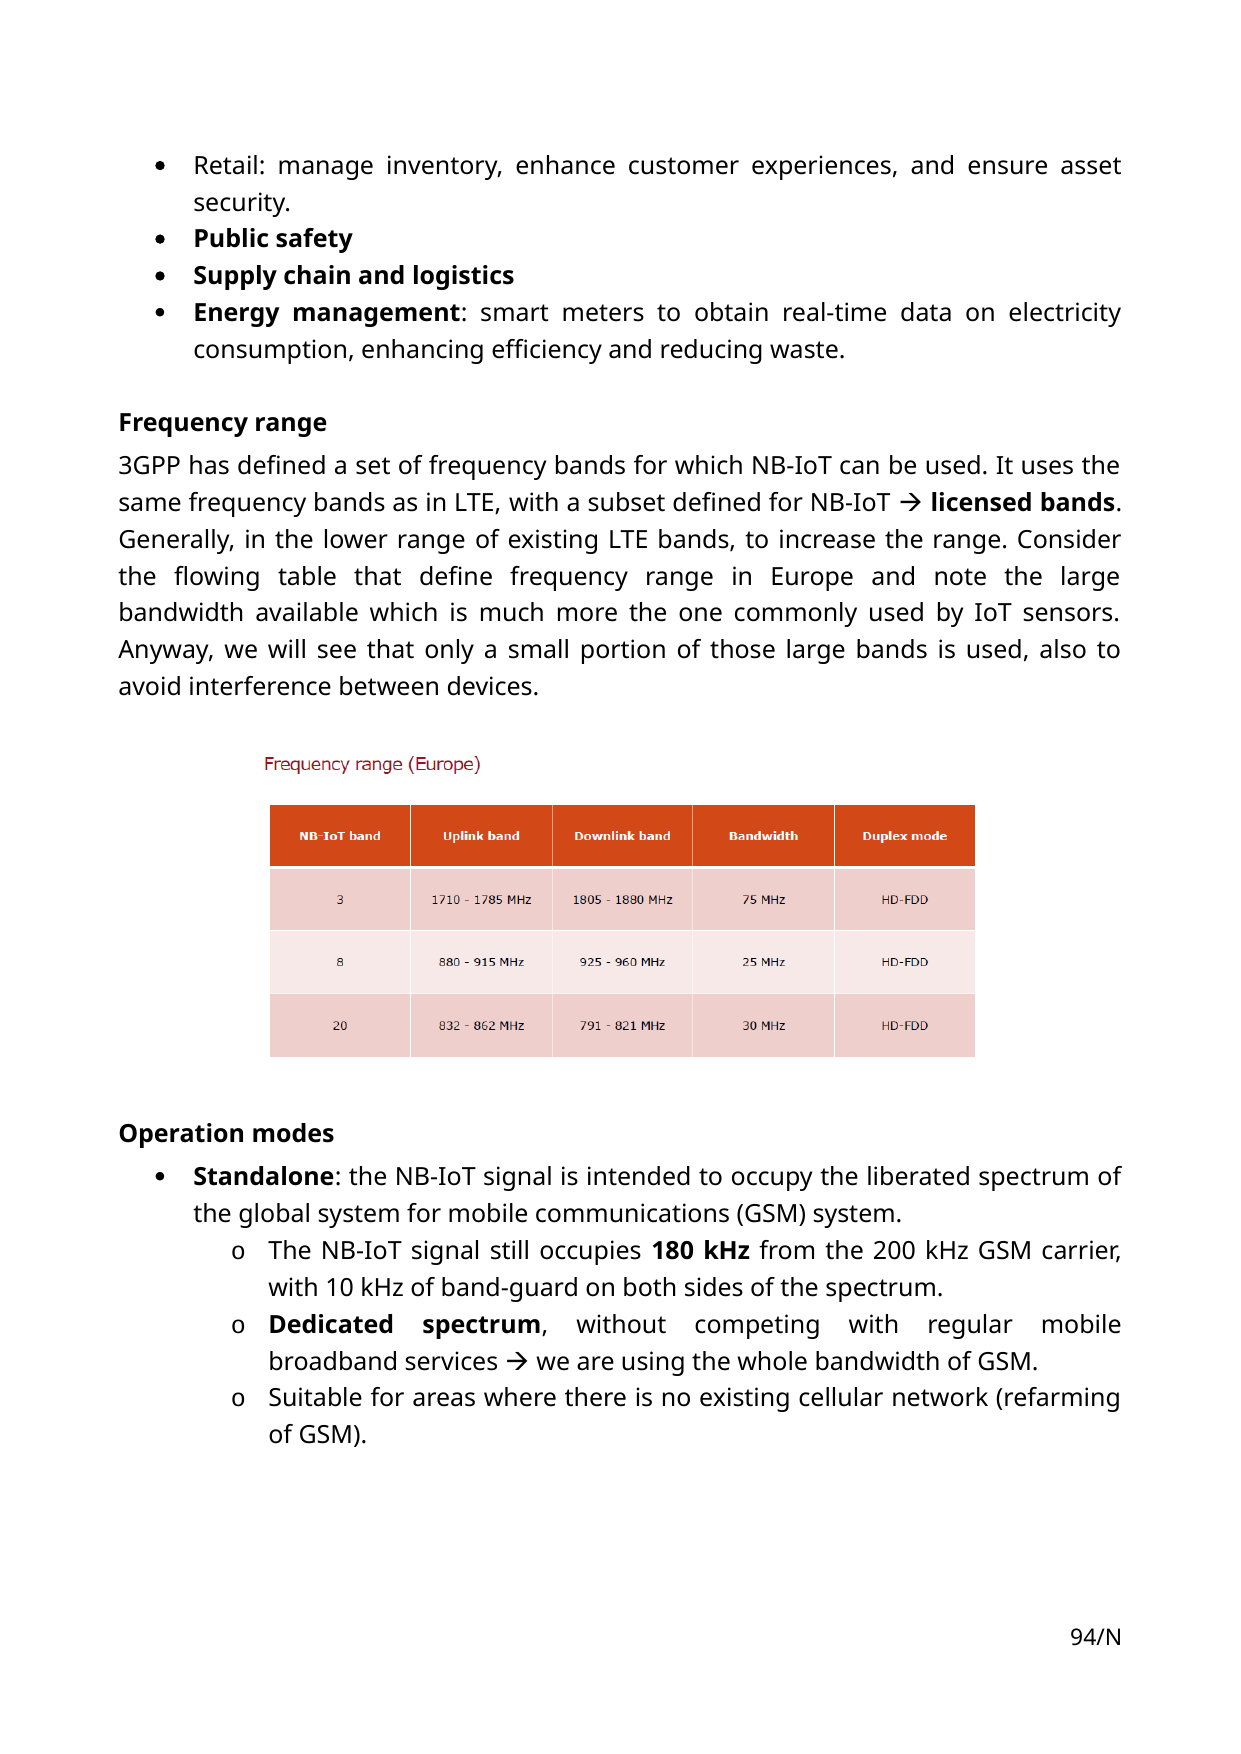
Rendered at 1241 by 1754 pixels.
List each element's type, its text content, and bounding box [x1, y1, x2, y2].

list Energy management: smart meters to obtain real-time data on electricity consumption, enhancing efficiency and reducing waste. [156, 295, 1122, 366]
list Public safety [156, 221, 1122, 255]
list Supply chain and logistics [156, 258, 1122, 292]
text Frequency range [118, 405, 1122, 439]
list Dedicated spectrum, without competing with regular mobile broadband services we are using the whole bandwidth of GSM. [231, 1306, 1122, 1377]
list Standalone: the NB-IoT signal is intended to occupy the liberated spectrum of the global system for mobile communications (GSM) system. [156, 1159, 1122, 1230]
text Operation modes [118, 1116, 1122, 1150]
list Suitable for areas where there is no existing cellular network (refarming of GSM). [231, 1380, 1122, 1451]
list Retail: manage inventory, enhance customer experiences, and ensure asset security. [156, 148, 1122, 218]
list The NB-IoT signal still occupies 180 kHz from the 200 kHz GSM carrier, with 10 kHz of band-guard on both sides of the spectrum. [231, 1232, 1122, 1303]
picture [244, 742, 996, 1077]
text 3GPP has defined a set of frequency bands for which NB-IoT can be used. It uses the same frequency bands as in LTE, with a subset defined for NB-IoT licensed bands. Generally, in the lower range of existing LTE bands, to increase the range. Consider the flowing table that define frequency range in Europe and note the large bandwidth available which is much more the one commonly used by IoT sensors. Anyway, we will see that only a small portion of those large bands is used, also to avoid interference between devices. [118, 448, 1122, 703]
